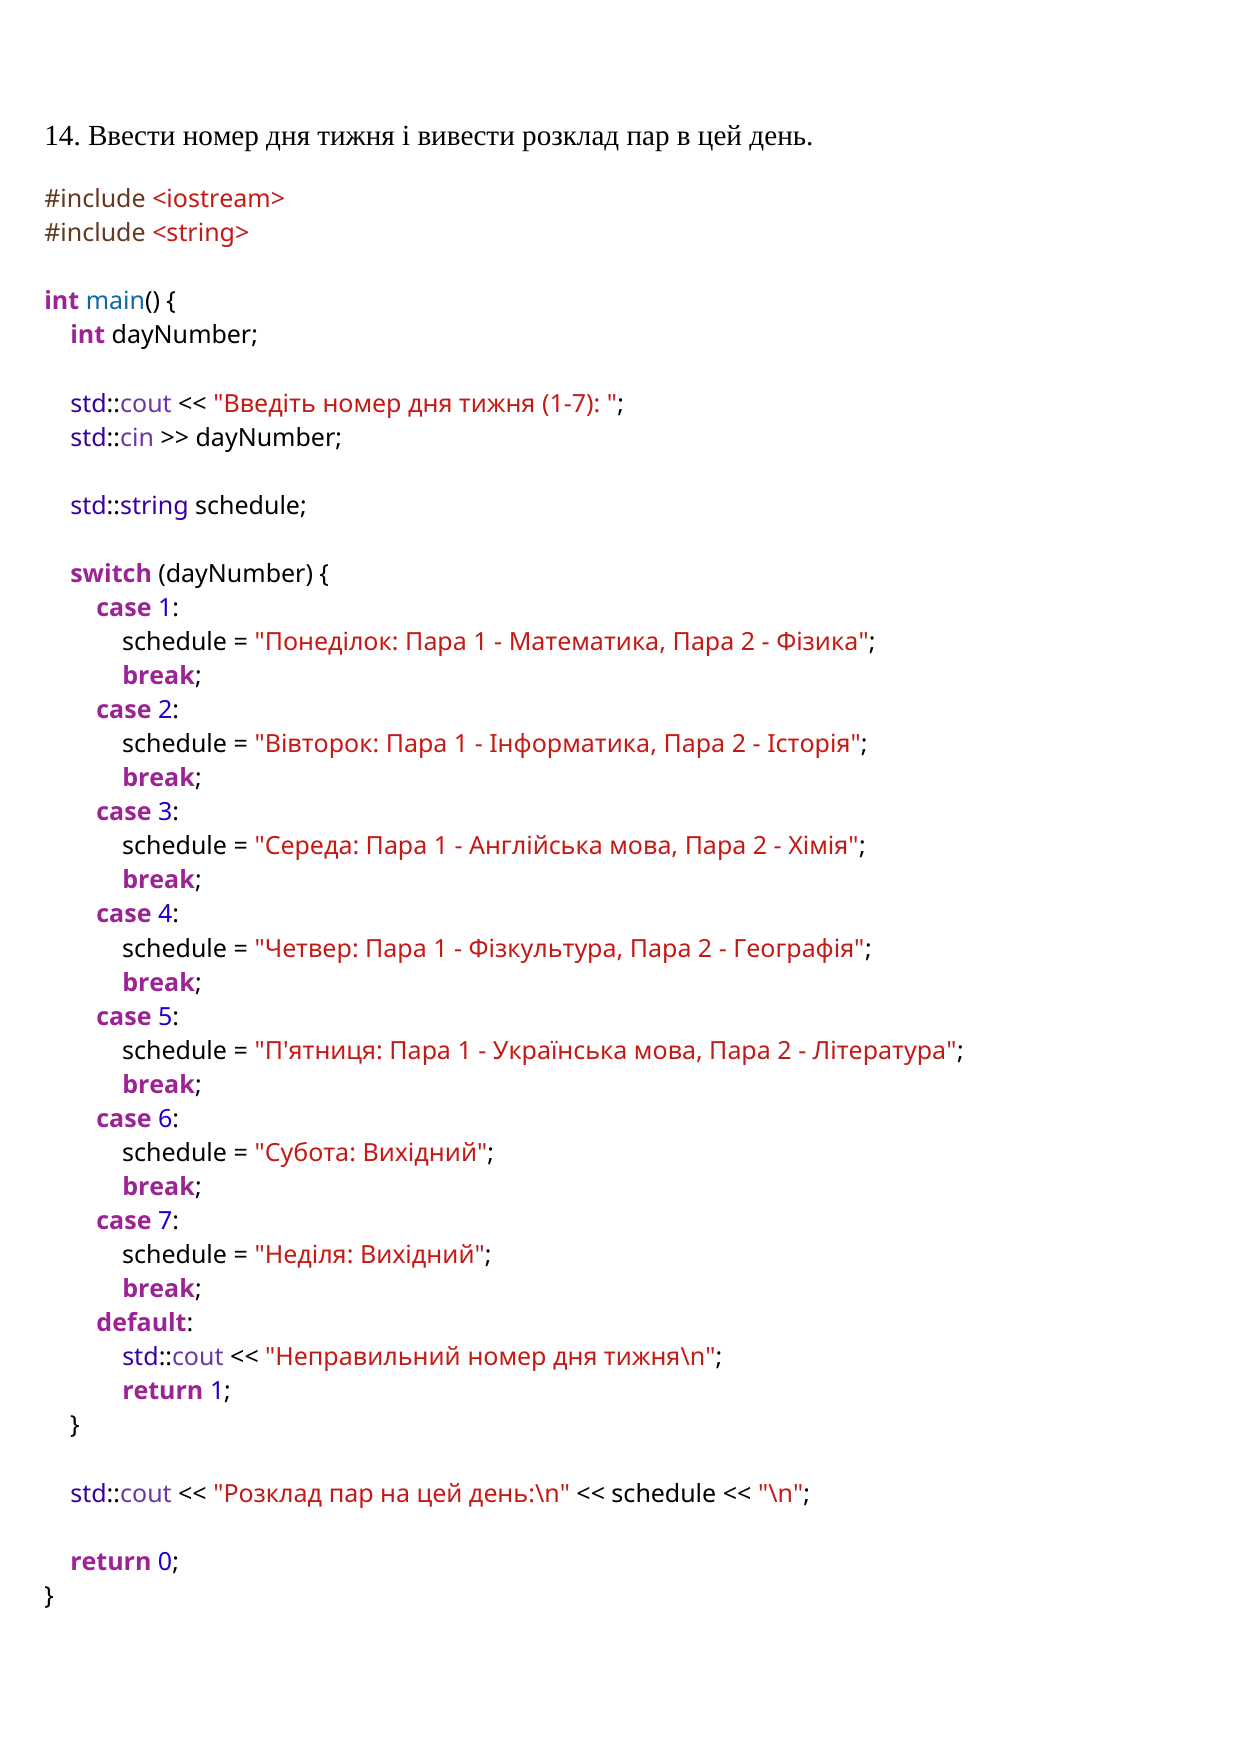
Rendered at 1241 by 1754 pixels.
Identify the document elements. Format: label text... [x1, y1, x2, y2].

text #include <string> [44, 215, 1211, 249]
text std::string schedule; [44, 487, 1211, 521]
text switch (dayNumber) { [44, 556, 1211, 589]
text break; [44, 862, 1211, 896]
text } [44, 1577, 1211, 1611]
text schedule = "Четвер: Пара 1 - Фізкультура, Пара 2 - Географія"; [44, 930, 1211, 964]
text break; [44, 964, 1211, 998]
text } [44, 1407, 1211, 1441]
text case 7: [44, 1203, 1211, 1237]
text case 1: [44, 589, 1211, 624]
text #include <iostream> [44, 181, 1211, 215]
text break; [44, 760, 1211, 794]
text return 0; [44, 1543, 1211, 1577]
text break; [44, 1271, 1211, 1305]
text case 6: [44, 1101, 1211, 1134]
text case 2: [44, 692, 1211, 726]
text std::cout << "Неправильний номер дня тижня\n"; [44, 1339, 1211, 1373]
text schedule = "Понеділок: Пара 1 - Математика, Пара 2 - Фізика"; [44, 624, 1211, 658]
text std::cout << "Розклад пар на цей день:\n" << schedule << "\n"; [44, 1475, 1211, 1509]
text break; [44, 1066, 1211, 1101]
text int dayNumber; [44, 317, 1211, 351]
text std::cin >> dayNumber; [44, 419, 1211, 453]
text schedule = "П'ятниця: Пара 1 - Українська мова, Пара 2 - Література"; [44, 1032, 1211, 1066]
text int main() { [44, 283, 1211, 317]
text schedule = "Вівторок: Пара 1 - Інформатика, Пара 2 - Історія"; [44, 726, 1211, 760]
text 14. Ввести номер дня тижня і вивести розклад пар в цей день. [44, 118, 1211, 152]
text schedule = "Середа: Пара 1 - Англійська мова, Пара 2 - Хімія"; [44, 828, 1211, 862]
text break; [44, 1169, 1211, 1203]
text case 5: [44, 998, 1211, 1032]
text schedule = "Неділя: Вихідний"; [44, 1237, 1211, 1271]
text default: [44, 1305, 1211, 1339]
text std::cout << "Введіть номер дня тижня (1-7): "; [44, 385, 1211, 419]
text return 1; [44, 1373, 1211, 1407]
text schedule = "Субота: Вихідний"; [44, 1134, 1211, 1169]
text break; [44, 658, 1211, 692]
text case 4: [44, 896, 1211, 930]
text case 3: [44, 794, 1211, 828]
